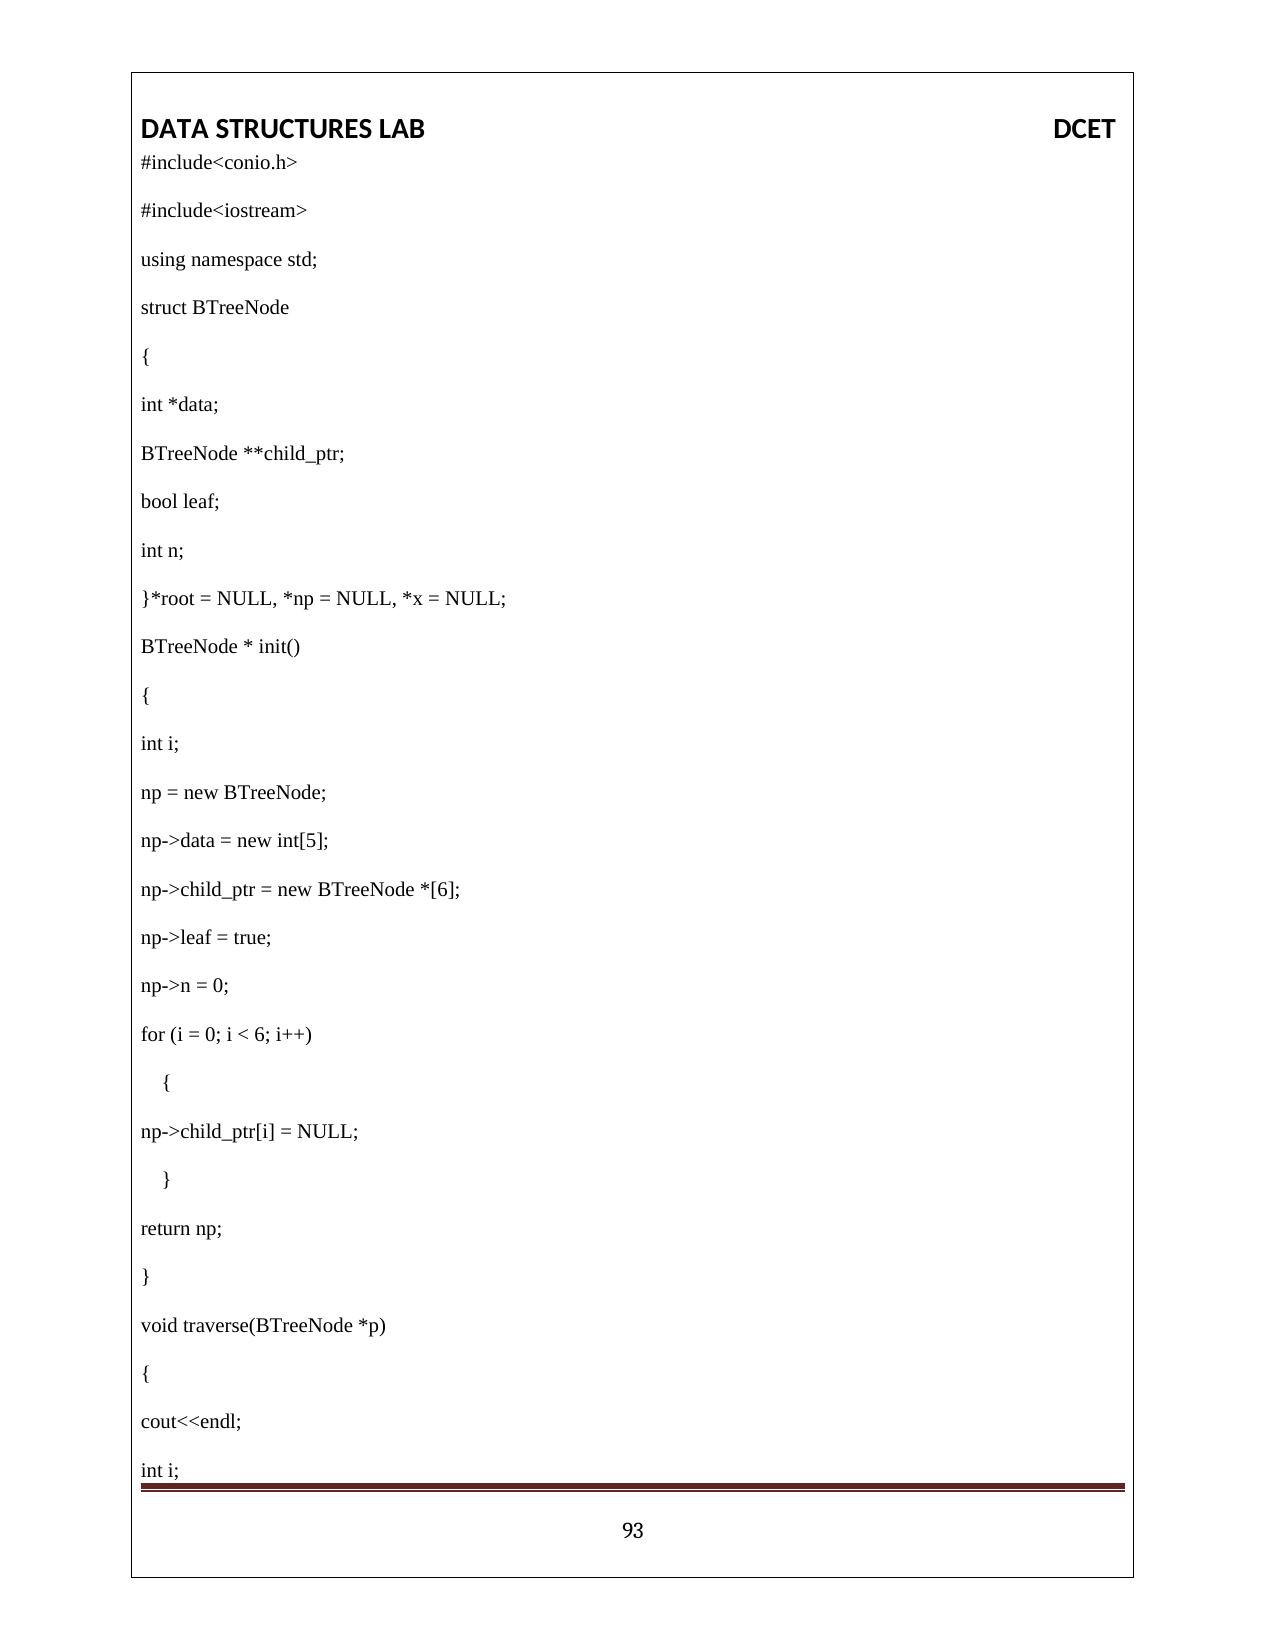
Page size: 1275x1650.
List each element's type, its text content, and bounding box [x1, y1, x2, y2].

text { [141, 683, 1125, 707]
text struct BTreeNode [141, 295, 1125, 319]
text BTreeNode * init() [141, 634, 1125, 658]
text int n; [141, 537, 1125, 562]
text } [141, 1264, 1125, 1288]
text #include<conio.h> [141, 150, 1125, 174]
text np->data = new int[5]; [141, 828, 1125, 852]
text int i; [141, 1458, 1125, 1482]
text np->leaf = true; [141, 925, 1125, 949]
text BTreeNode **child_ptr; [141, 441, 1125, 465]
text np->child_ptr[i] = NULL; [141, 1119, 1125, 1143]
text np = new BTreeNode; [141, 780, 1125, 804]
text for (i = 0; i < 6; i++) [141, 1022, 1125, 1046]
text np->n = 0; [141, 973, 1125, 997]
text { [141, 1361, 1125, 1385]
text #include<iostream> [141, 198, 1125, 222]
text } [141, 1167, 1125, 1191]
text }*root = NULL, *np = NULL, *x = NULL; [141, 586, 1125, 610]
text int i; [141, 731, 1125, 755]
text using namespace std; [141, 247, 1125, 271]
text return np; [141, 1216, 1125, 1240]
text cout<<endl; [141, 1409, 1125, 1433]
text int *data; [141, 392, 1125, 416]
text { [141, 344, 1125, 368]
text np->child_ptr = new BTreeNode *[6]; [141, 877, 1125, 901]
text { [141, 1070, 1125, 1094]
text void traverse(BTreeNode *p) [141, 1312, 1125, 1337]
text bool leaf; [141, 489, 1125, 513]
